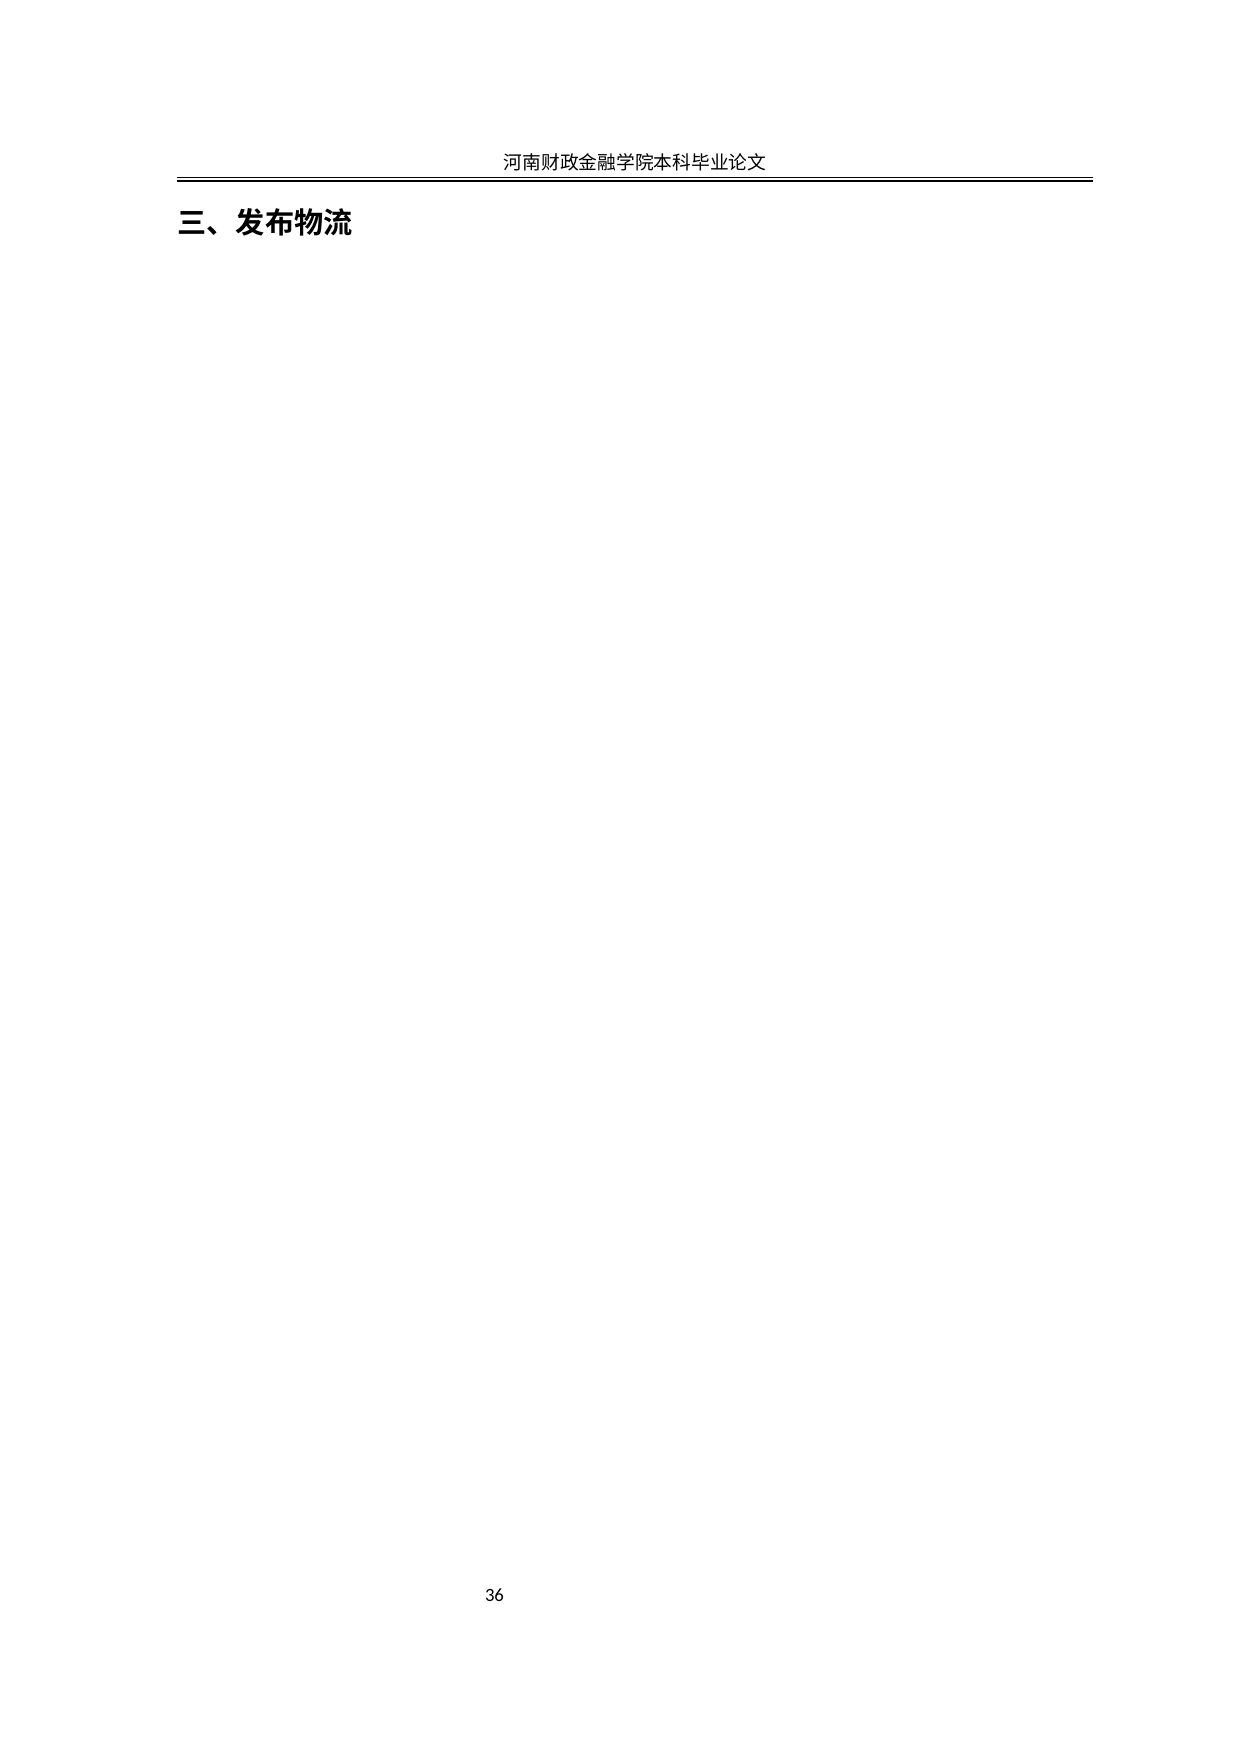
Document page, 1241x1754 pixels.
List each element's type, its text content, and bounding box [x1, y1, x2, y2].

list 发布物流 [133, 186, 1093, 254]
